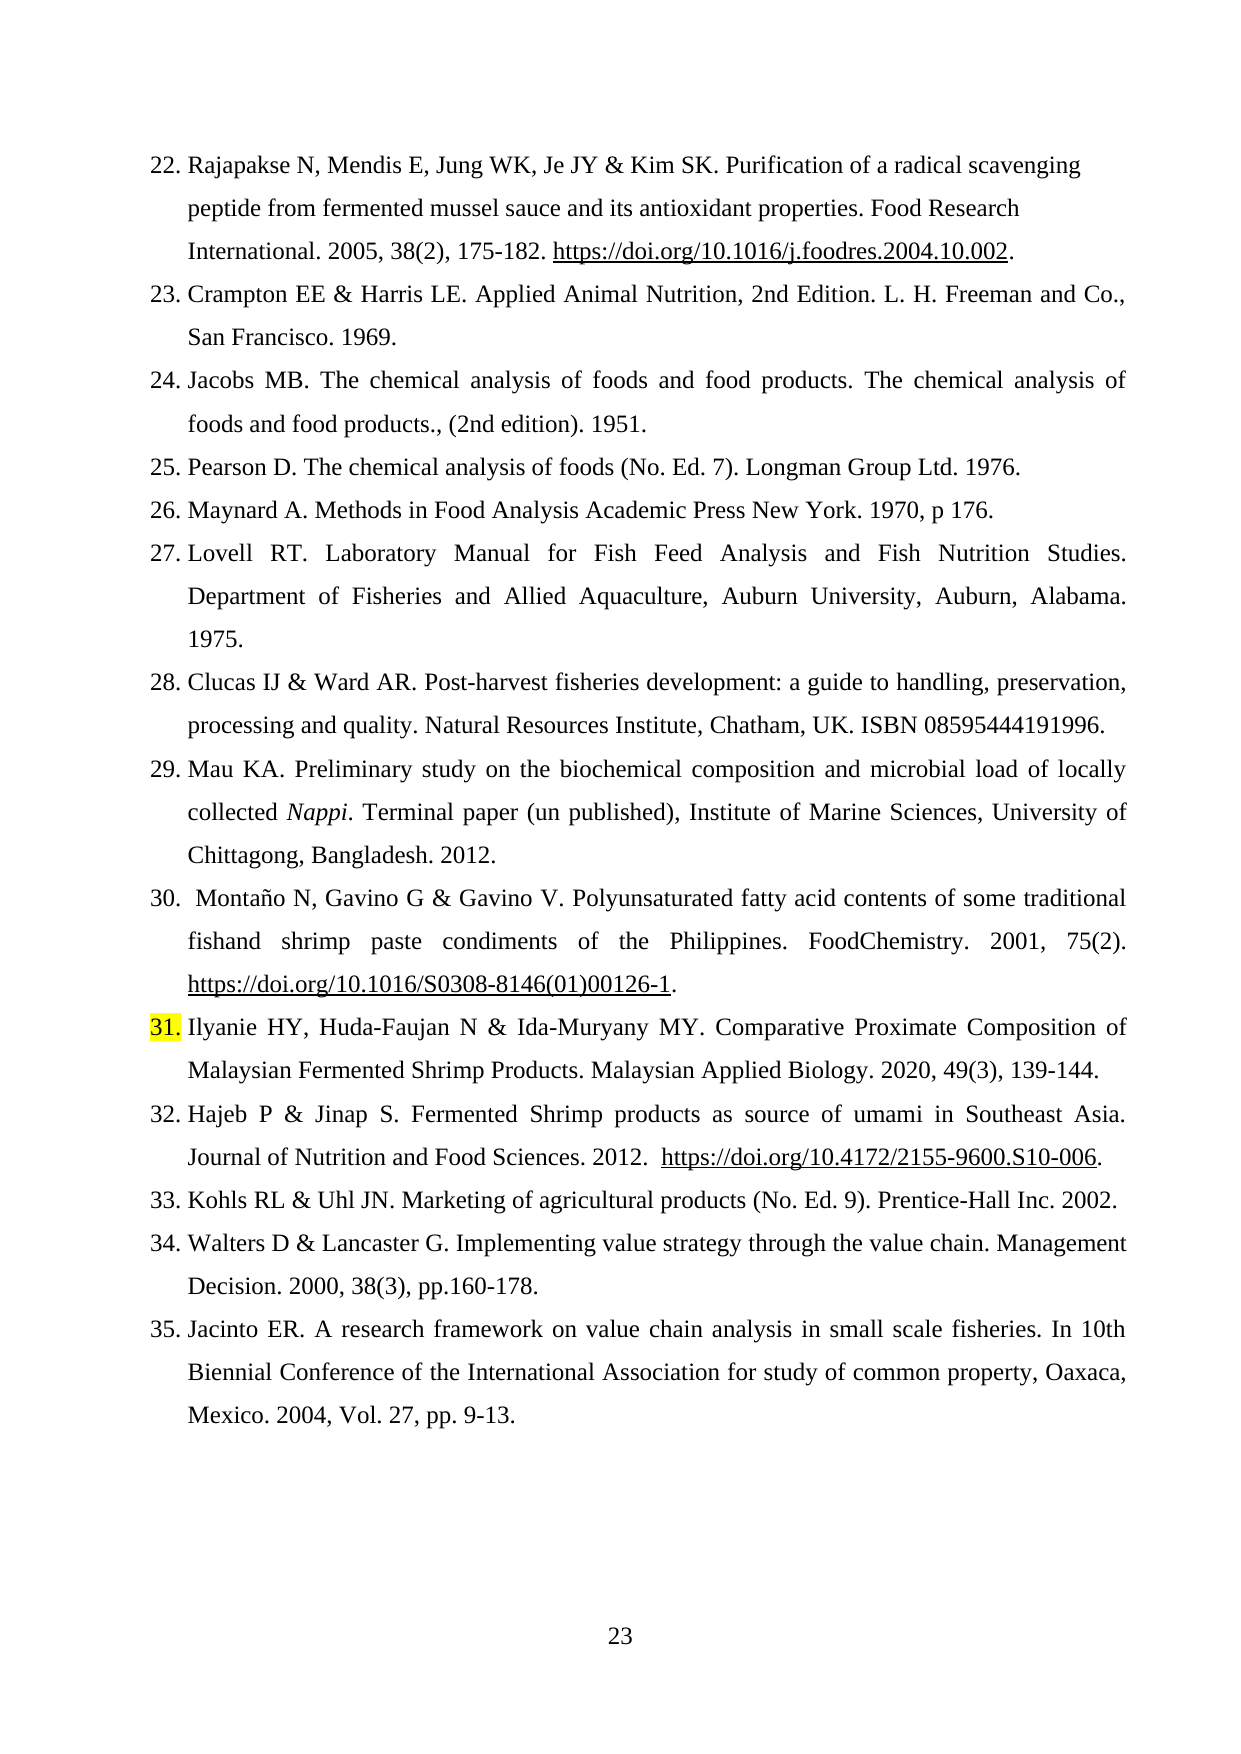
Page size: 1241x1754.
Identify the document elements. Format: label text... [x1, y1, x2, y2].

list Walters D & Lancaster G. Implementing value strategy through the value chain. Management Decision. 2000, 38(3), pp.160-178. [150, 1228, 1128, 1300]
list Lovell RT. Laboratory Manual for Fish Feed Analysis and Fish Nutrition Studies. Department of Fisheries and Allied Aquaculture, Auburn University, Auburn, Alabama. 1975. [150, 538, 1128, 653]
list Pearson D. The chemical analysis of foods (No. Ed. 7). Longman Group Ltd. 1976. [150, 452, 1128, 481]
list Hajeb P & Jinap S. Fermented Shrimp products as source of umami in Southeast Asia. Journal of Nutrition and Food Sciences. 2012. https://doi.org/10.4172/2155-9600.S10-006. [150, 1099, 1128, 1171]
list Mau KA. Preliminary study on the biochemical composition and microbial load of locally collected Nappi. Terminal paper (un published), Institute of Marine Sciences, University of Chittagong, Bangladesh. 2012. [150, 754, 1128, 869]
list Jacinto ER. A research framework on value chain analysis in small scale fisheries. In 10th Biennial Conference of the International Association for study of common property, Oaxaca, Mexico. 2004, Vol. 27, pp. 9-13. [150, 1314, 1128, 1429]
list Montaño N, Gavino G & Gavino V. Polyunsaturated fatty acid contents of some traditional fishand shrimp paste condiments of the Philippines. FoodChemistry. 2001, 75(2). https://doi.org/10.1016/S0308-8146(01)00126-1. [150, 883, 1128, 998]
list Jacobs MB. The chemical analysis of foods and food products. The chemical analysis of foods and food products., (2nd edition). 1951. [150, 366, 1128, 437]
list Ilyanie HY, Huda-Faujan N & Ida-Muryany MY. Comparative Proximate Composition of Malaysian Fermented Shrimp Products. Malaysian Applied Biology. 2020, 49(3), 139-144. [150, 1012, 1128, 1084]
list Clucas IJ & Ward AR. Post-harvest fisheries development: a guide to handling, preservation, processing and quality. Natural Resources Institute, Chatham, UK. ISBN 08595444191996. [150, 667, 1128, 739]
list Kohls RL & Uhl JN. Marketing of agricultural products (No. Ed. 9). Prentice-Hall Inc. 2002. [150, 1185, 1128, 1214]
list Rajapakse N, Mendis E, Jung WK, Je JY & Kim SK. Purification of a radical scavenging peptide from fermented mussel sauce and its antioxidant properties. Food Research International. 2005, 38(2), 175-182. https://doi.org/10.1016/j.foodres.2004.10.002. [150, 150, 1128, 265]
list Maynard A. Methods in Food Analysis Academic Press New York. 1970, p 176. [150, 495, 1128, 524]
list Crampton EE & Harris LE. Applied Animal Nutrition, 2nd Edition. L. H. Freeman and Co., San Francisco. 1969. [150, 279, 1128, 351]
